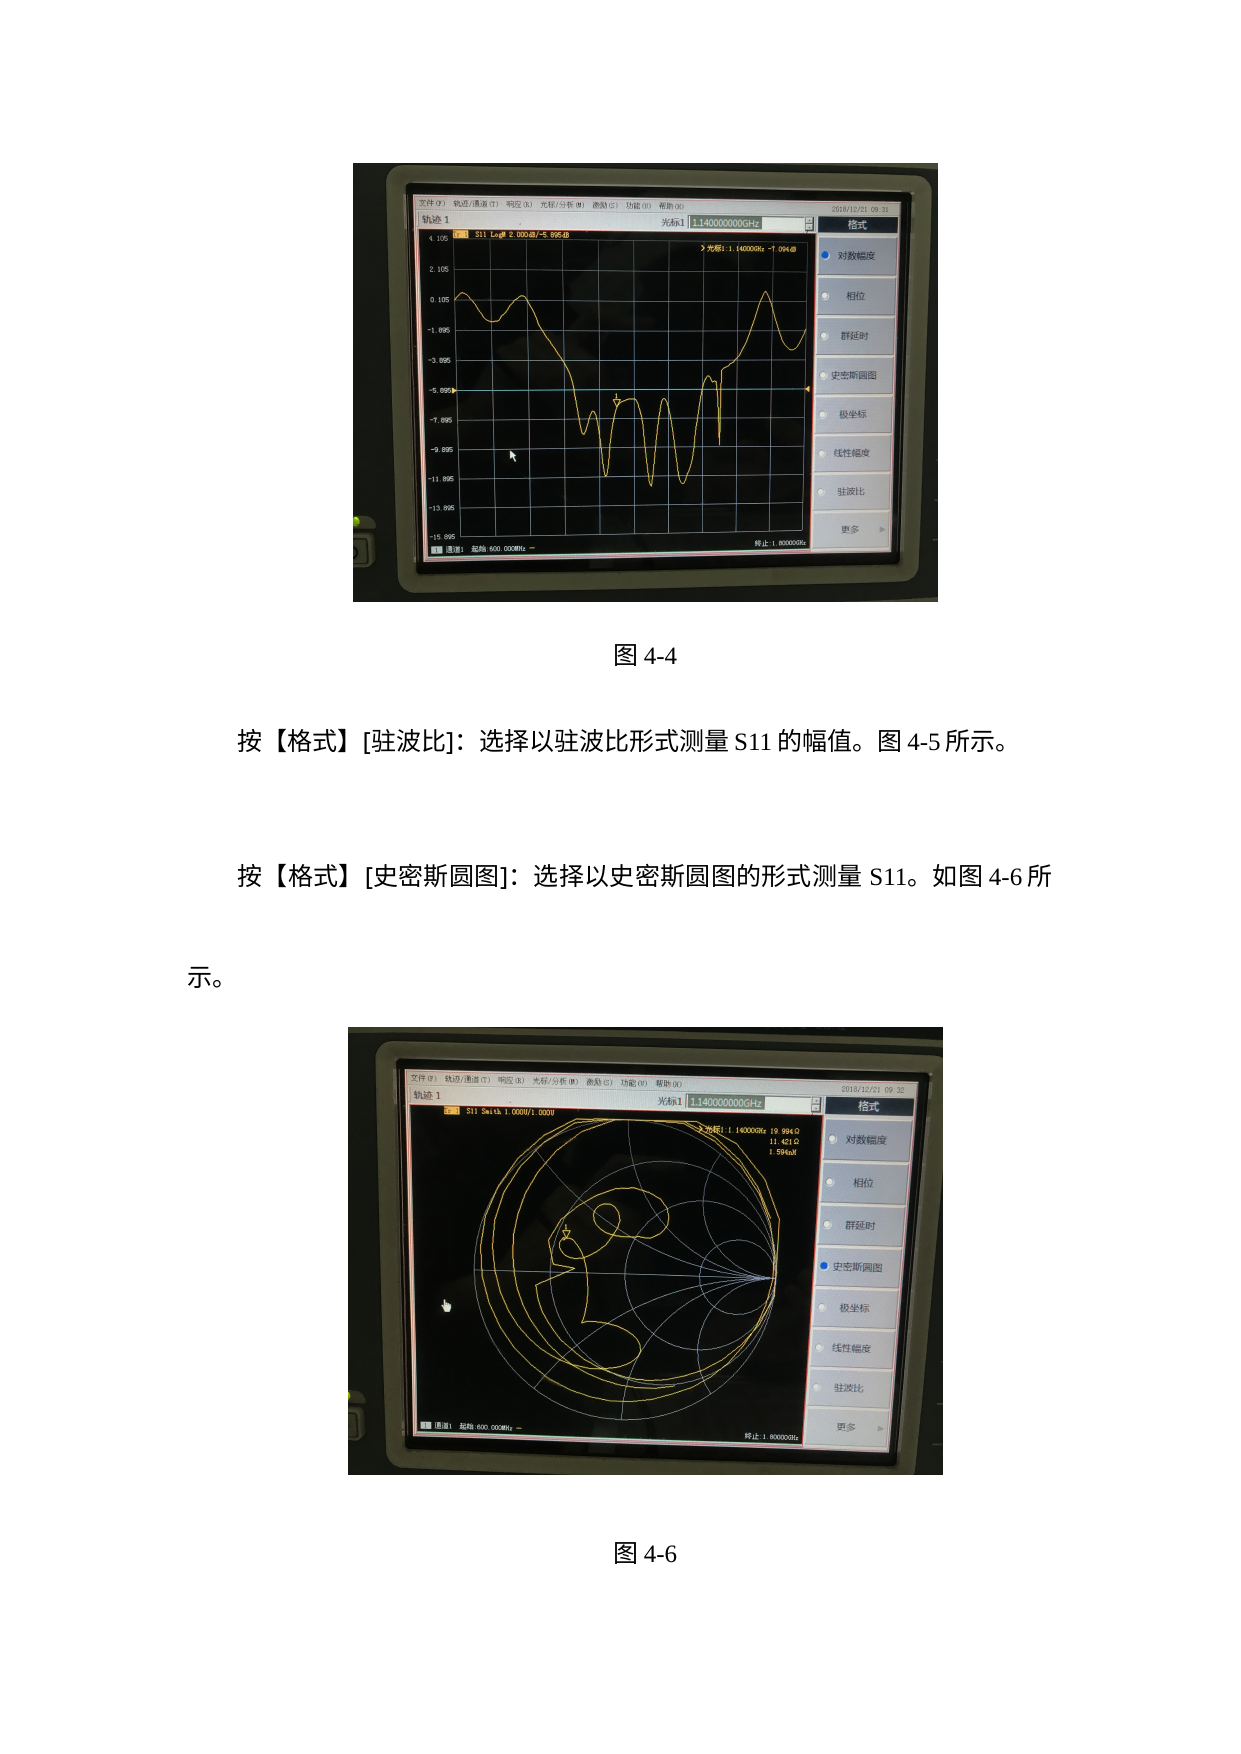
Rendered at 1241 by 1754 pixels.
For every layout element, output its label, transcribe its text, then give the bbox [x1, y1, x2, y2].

picture [353, 163, 938, 602]
text 按【格式】[史密斯圆图]：选择以史密斯圆图的形式测量S11。如图4-6所示。 [187, 840, 1053, 1010]
picture [348, 1027, 943, 1475]
text 图4-4 [187, 620, 1053, 688]
text 图4-6 [187, 1518, 1053, 1586]
text 按【格式】[驻波比]：选择以驻波比形式测量S11的幅值。图4-5所示。 [187, 706, 1053, 774]
